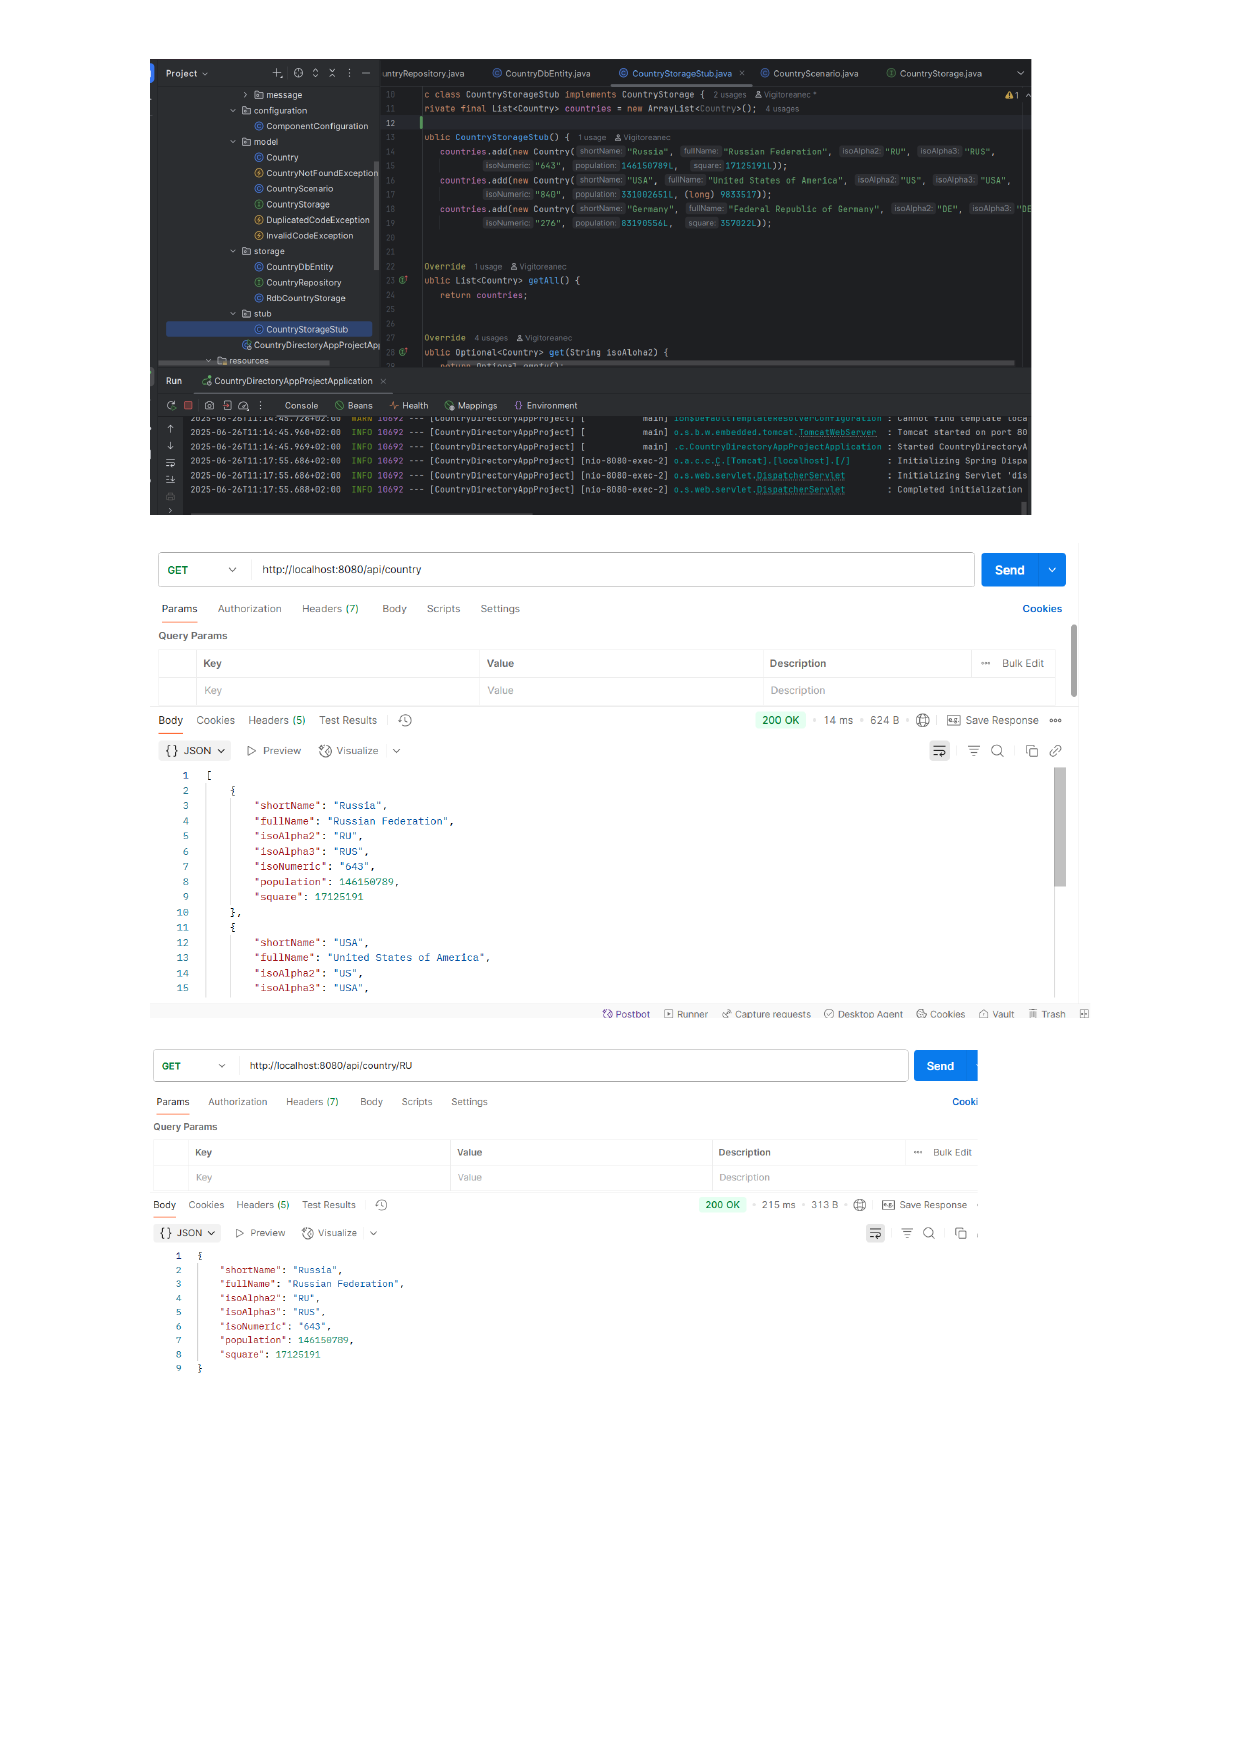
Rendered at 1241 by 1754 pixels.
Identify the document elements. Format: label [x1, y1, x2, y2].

picture [150, 543, 1091, 1018]
picture [150, 1046, 978, 1379]
picture [150, 59, 1032, 515]
